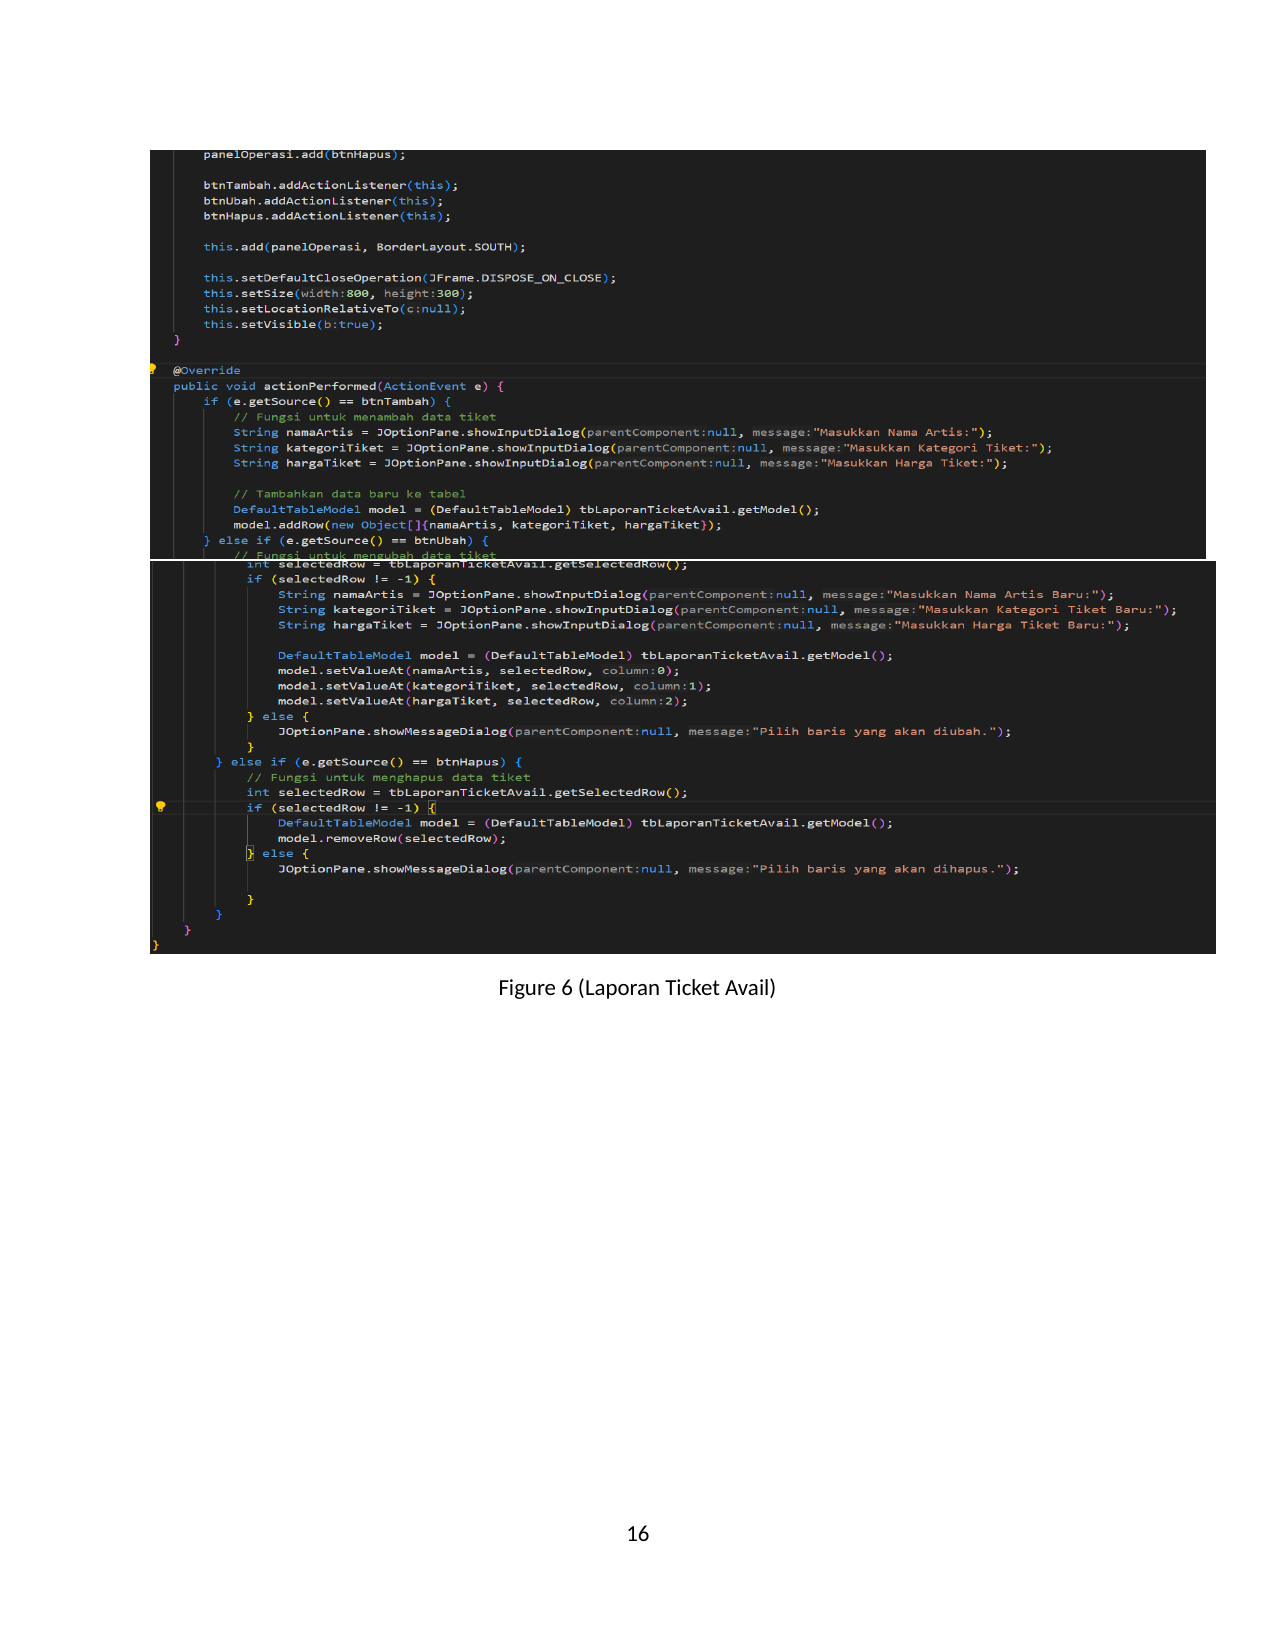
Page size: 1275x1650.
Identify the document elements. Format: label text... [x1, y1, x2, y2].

picture [150, 561, 1216, 954]
text Figure 6 (Laporan Ticket Avail) [150, 973, 1125, 1001]
picture [150, 150, 1206, 559]
